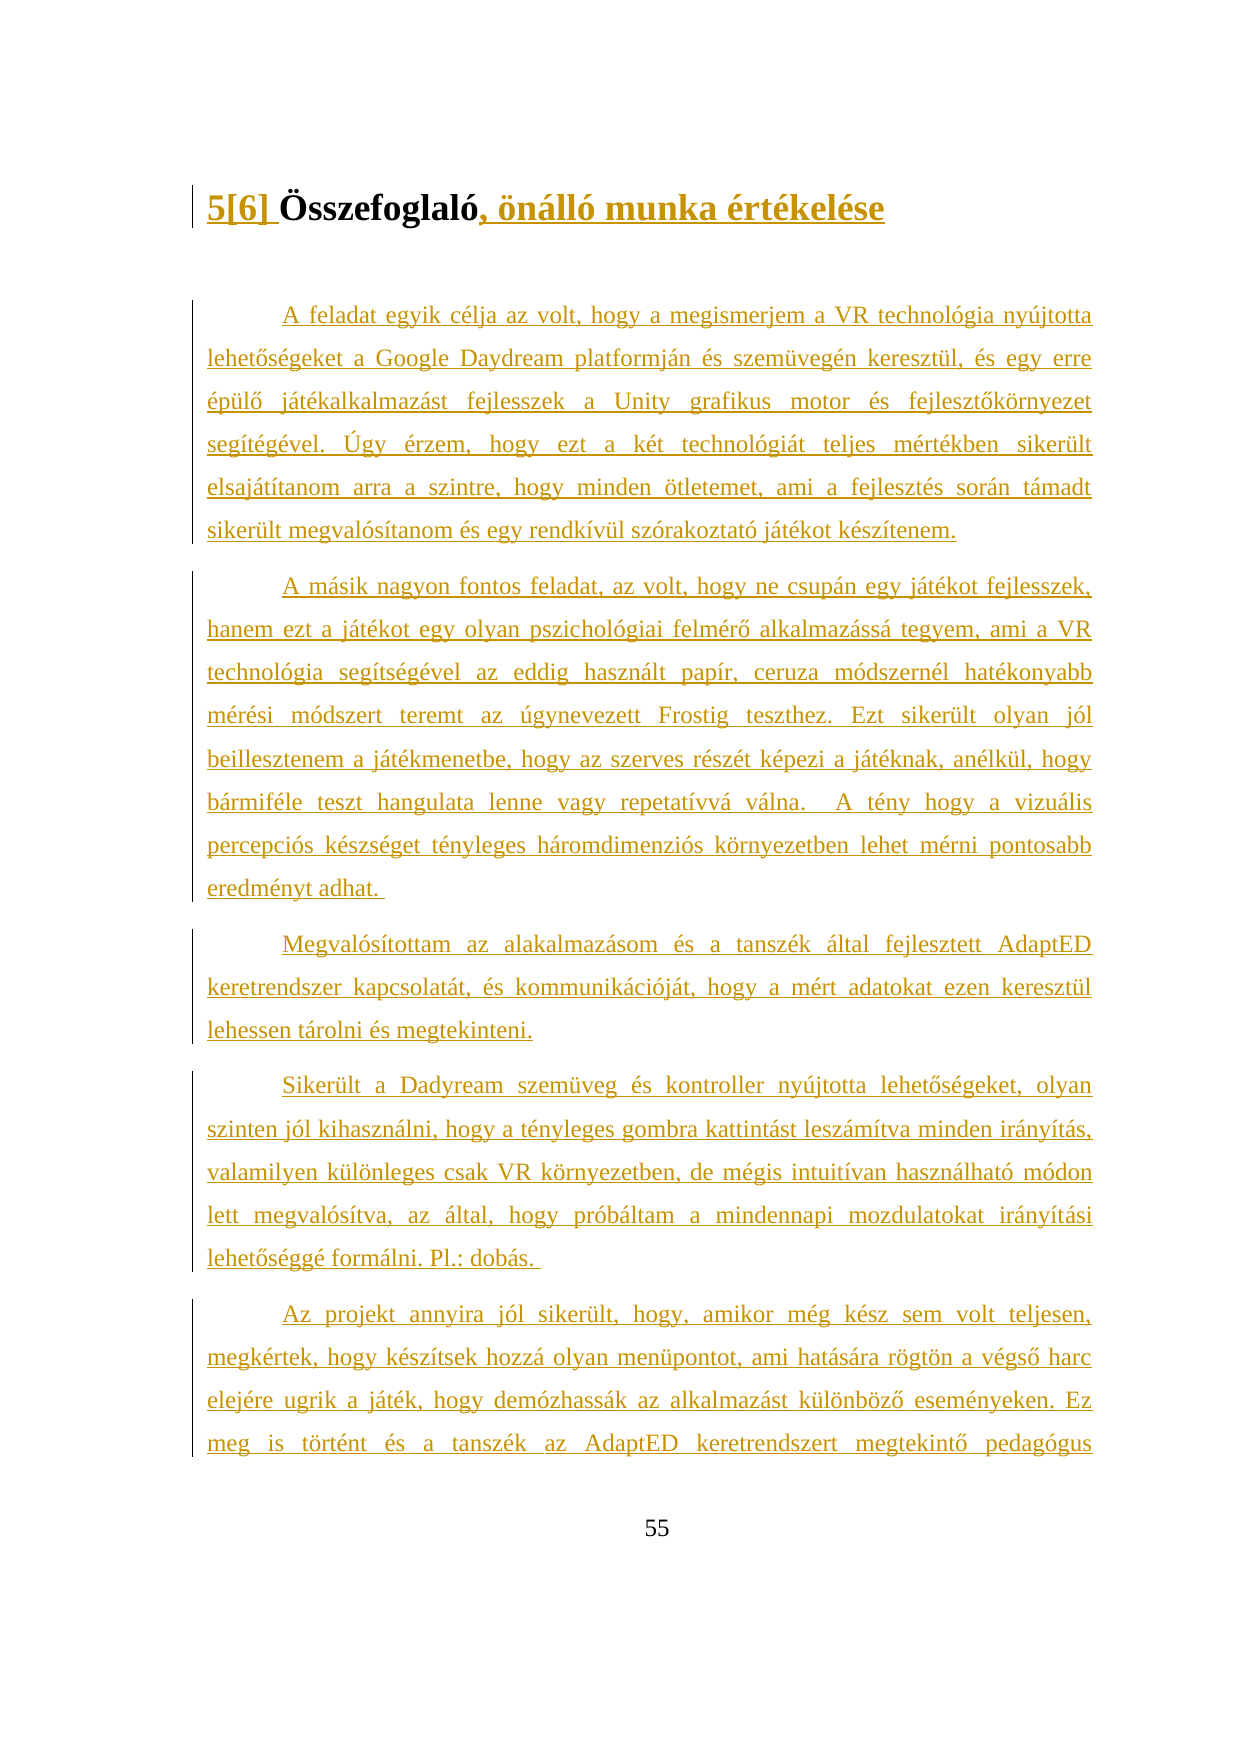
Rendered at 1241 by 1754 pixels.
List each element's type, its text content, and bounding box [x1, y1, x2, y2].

subtitle Összefoglaló [207, 185, 1092, 228]
